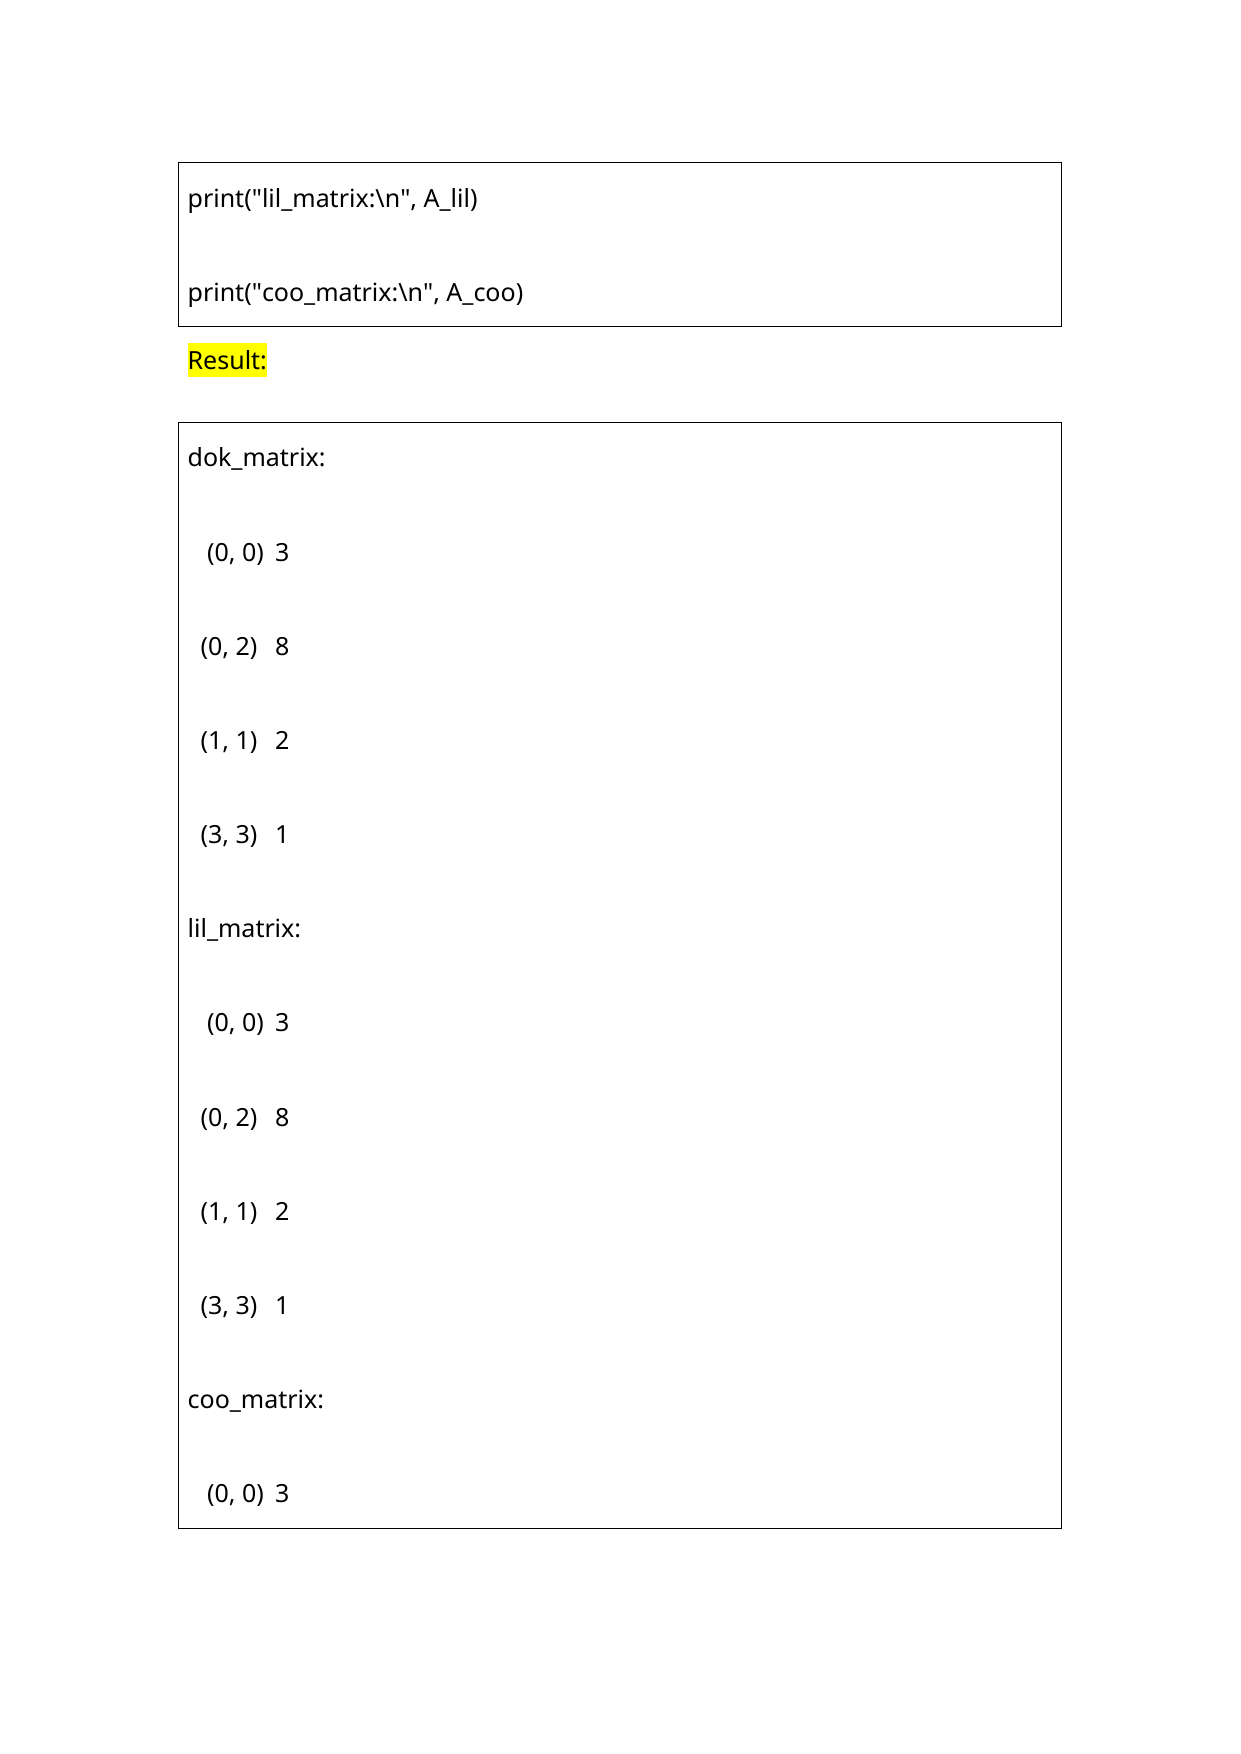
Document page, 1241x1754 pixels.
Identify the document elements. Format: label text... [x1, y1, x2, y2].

text (0, 0) 3 [179, 1457, 1061, 1528]
text Result: [187, 327, 1053, 392]
text (0, 2) 8 [179, 610, 1061, 678]
text (3, 3) 1 [179, 798, 1061, 866]
text print("coo_matrix:\n", A_coo) [179, 256, 1061, 326]
text lil_matrix: [179, 892, 1061, 961]
text (1, 1) 2 [179, 704, 1061, 772]
text (0, 0) 3 [179, 516, 1061, 584]
text print("lil_matrix:\n", A_lil) [179, 163, 1061, 230]
text (3, 3) 1 [179, 1269, 1061, 1337]
text coo_matrix: [179, 1363, 1061, 1431]
text (0, 0) 3 [179, 987, 1061, 1055]
text dok_matrix: [179, 423, 1061, 490]
text (0, 2) 8 [179, 1081, 1061, 1149]
text (1, 1) 2 [179, 1175, 1061, 1243]
